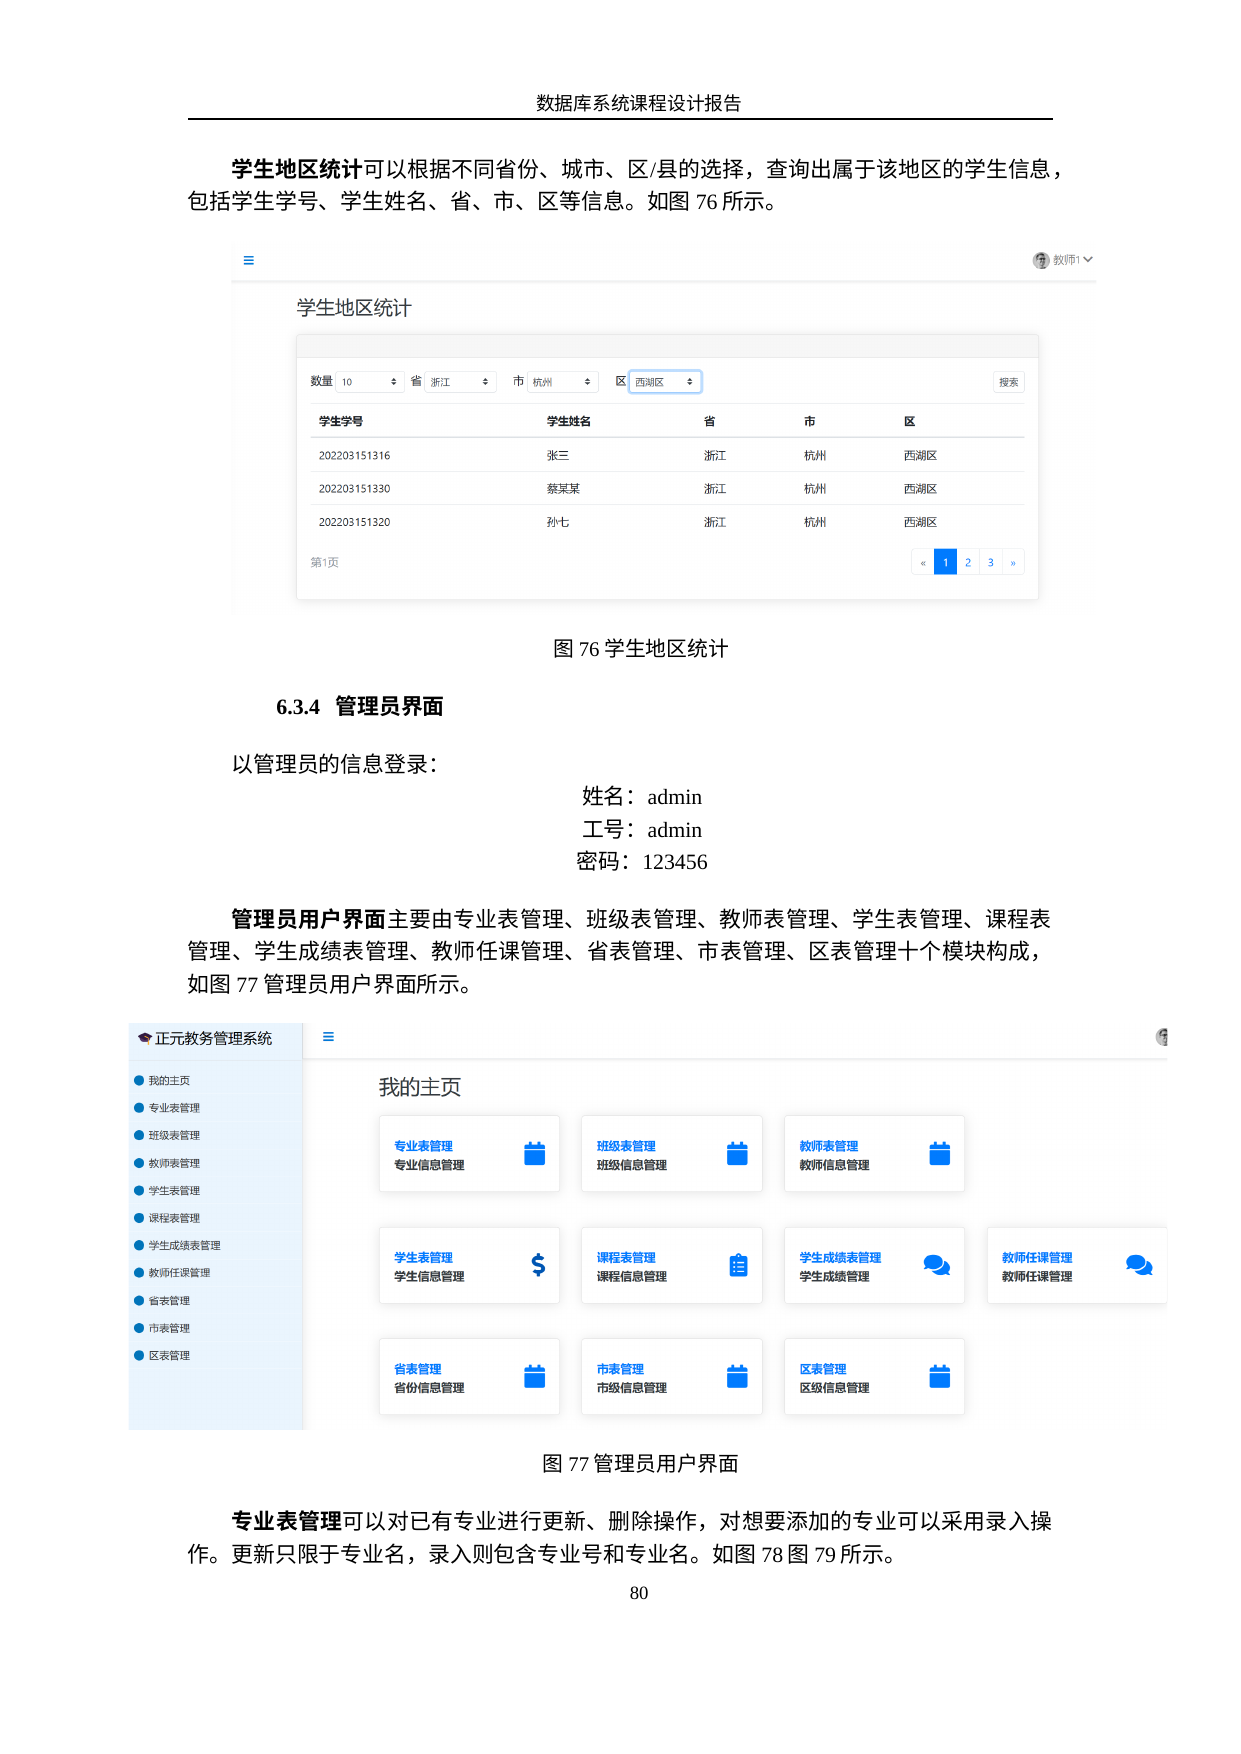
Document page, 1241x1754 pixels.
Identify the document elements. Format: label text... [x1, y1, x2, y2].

text 图 77 管理员用户界面 [187, 1446, 1053, 1479]
text 图 76 学生地区统计 [187, 631, 1053, 664]
text 姓名：admin [187, 779, 1053, 811]
text 工号：admin [187, 811, 1053, 844]
text 密码：123456 [187, 844, 1053, 876]
picture [231, 241, 1097, 615]
text 专业表管理可以对已有专业进行更新、删除操作，对想要添加的专业可以采用录入操作。更新只限于专业名，录入则包含专业号和专业名。如图 78图 79所示。 [187, 1504, 1053, 1569]
text 管理员用户界面主要由专业表管理、班级表管理、教师表管理、学生表管理、课程表管理、学生成绩表管理、教师任课管理、省表管理、市表管理、区表管理十个模块构成，如图 77 管理员用户界面所示。 [187, 901, 1053, 999]
text 学生地区统计可以根据不同省份、城市、区/县的选择，查询出属于该地区的学生信息，包括学生学号、学生姓名、省、市、区等信息。如图 76所示。 [187, 151, 1053, 216]
text 以管理员的信息登录： [187, 746, 1053, 779]
picture [128, 1023, 1168, 1430]
list 管理员界面 [276, 689, 1053, 721]
